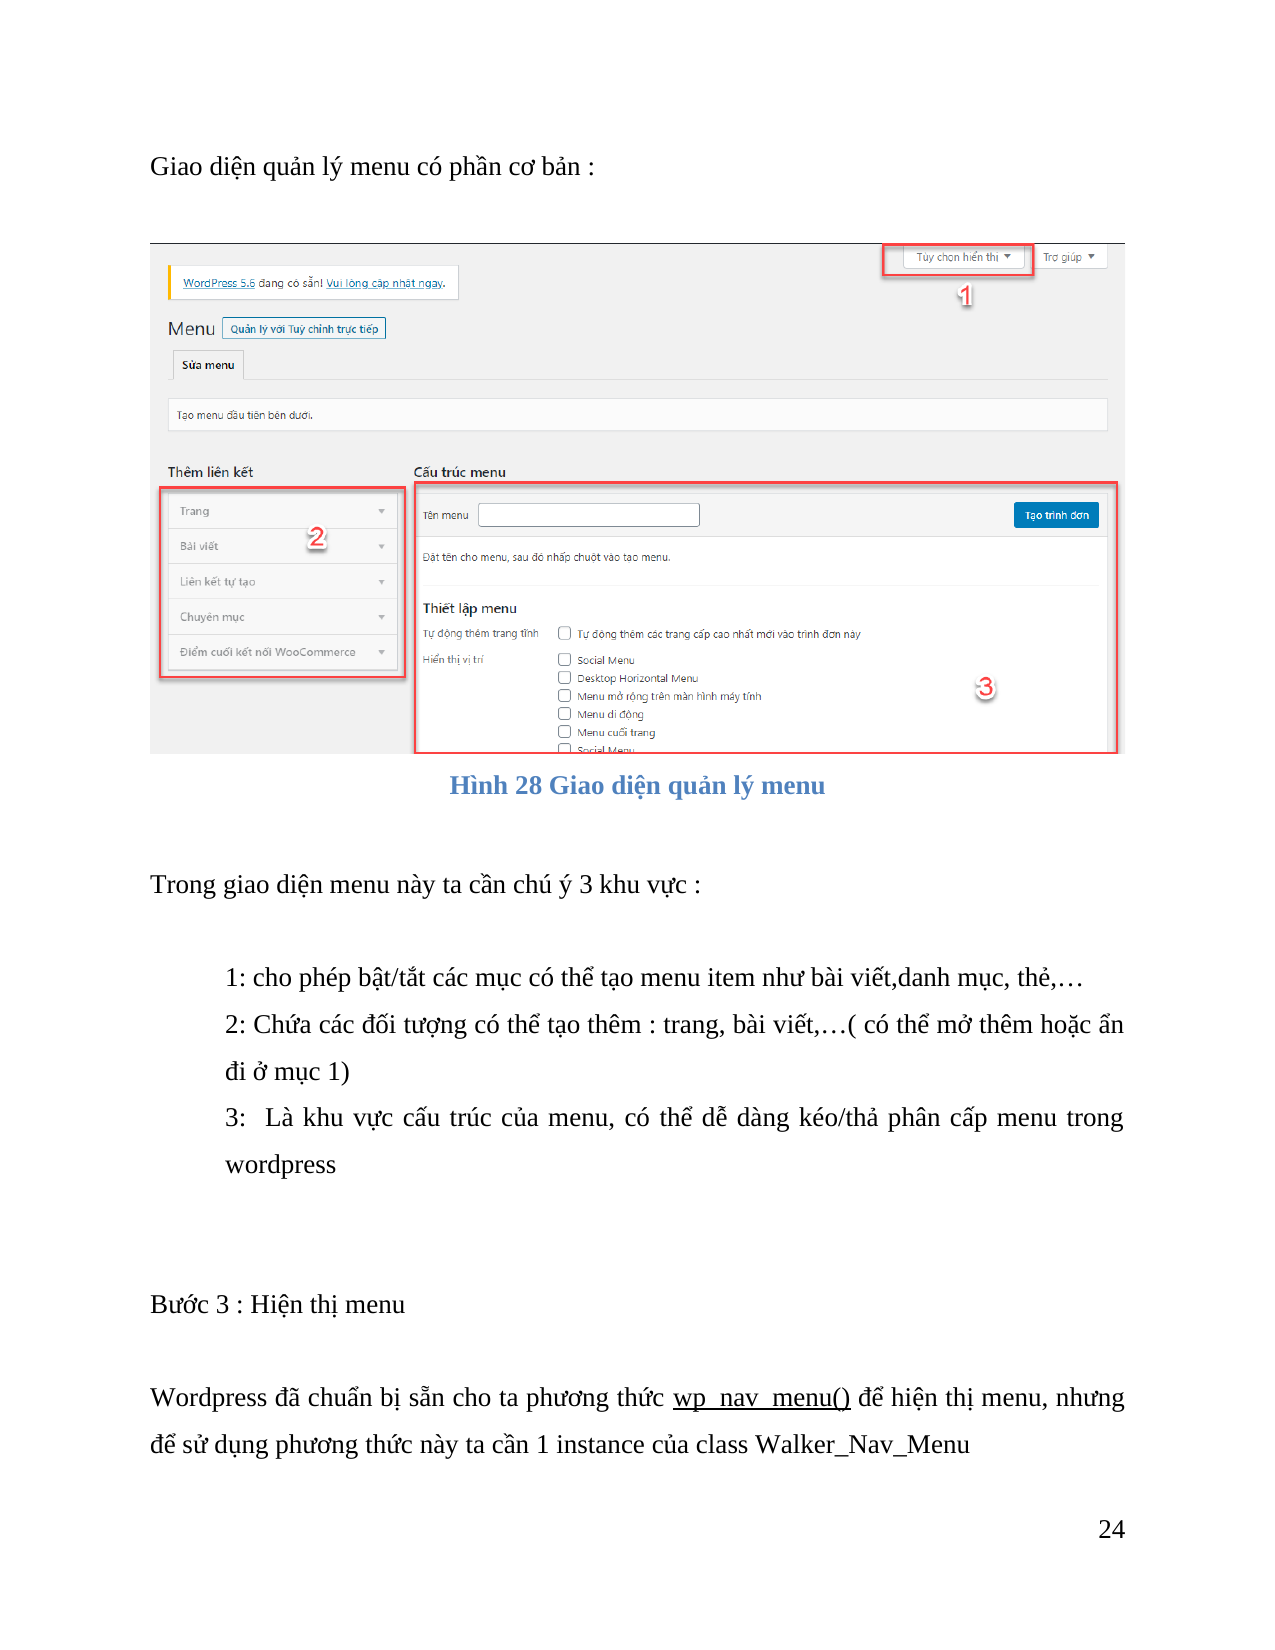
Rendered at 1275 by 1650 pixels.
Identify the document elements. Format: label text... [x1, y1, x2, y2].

text Trong giao diện menu này ta cần chú ý 3 khu vực : [150, 868, 1125, 899]
text Giao diện quản lý menu có phần cơ bản : [150, 150, 1125, 181]
text 1: cho phép bật/tắt các mục có thể tạo menu item như bài viết,danh mục, thẻ,… [225, 961, 1125, 992]
text 3: Là khu vực cấu trúc của menu, có thể dễ dàng kéo/thả phân cấp menu trong wordpress [225, 1101, 1125, 1179]
text Bước 3 : Hiện thị menu [150, 1288, 1125, 1319]
picture [150, 243, 1125, 754]
text Wordpress đã chuẩn bị sẵn cho ta phương thức wp_nav_menu() để hiện thị menu, nhưng để sử dụng phương thức này ta cần 1 instance của class Walker_Nav_Menu [150, 1381, 1125, 1459]
text 2: Chứa các đối tượng có thể tạo thêm : trang, bài viết,…( có thể mở thêm hoặc ẩn đi ở mục 1) [225, 1008, 1125, 1086]
text Hình 28 Giao diện quản lý menu [150, 769, 1125, 800]
